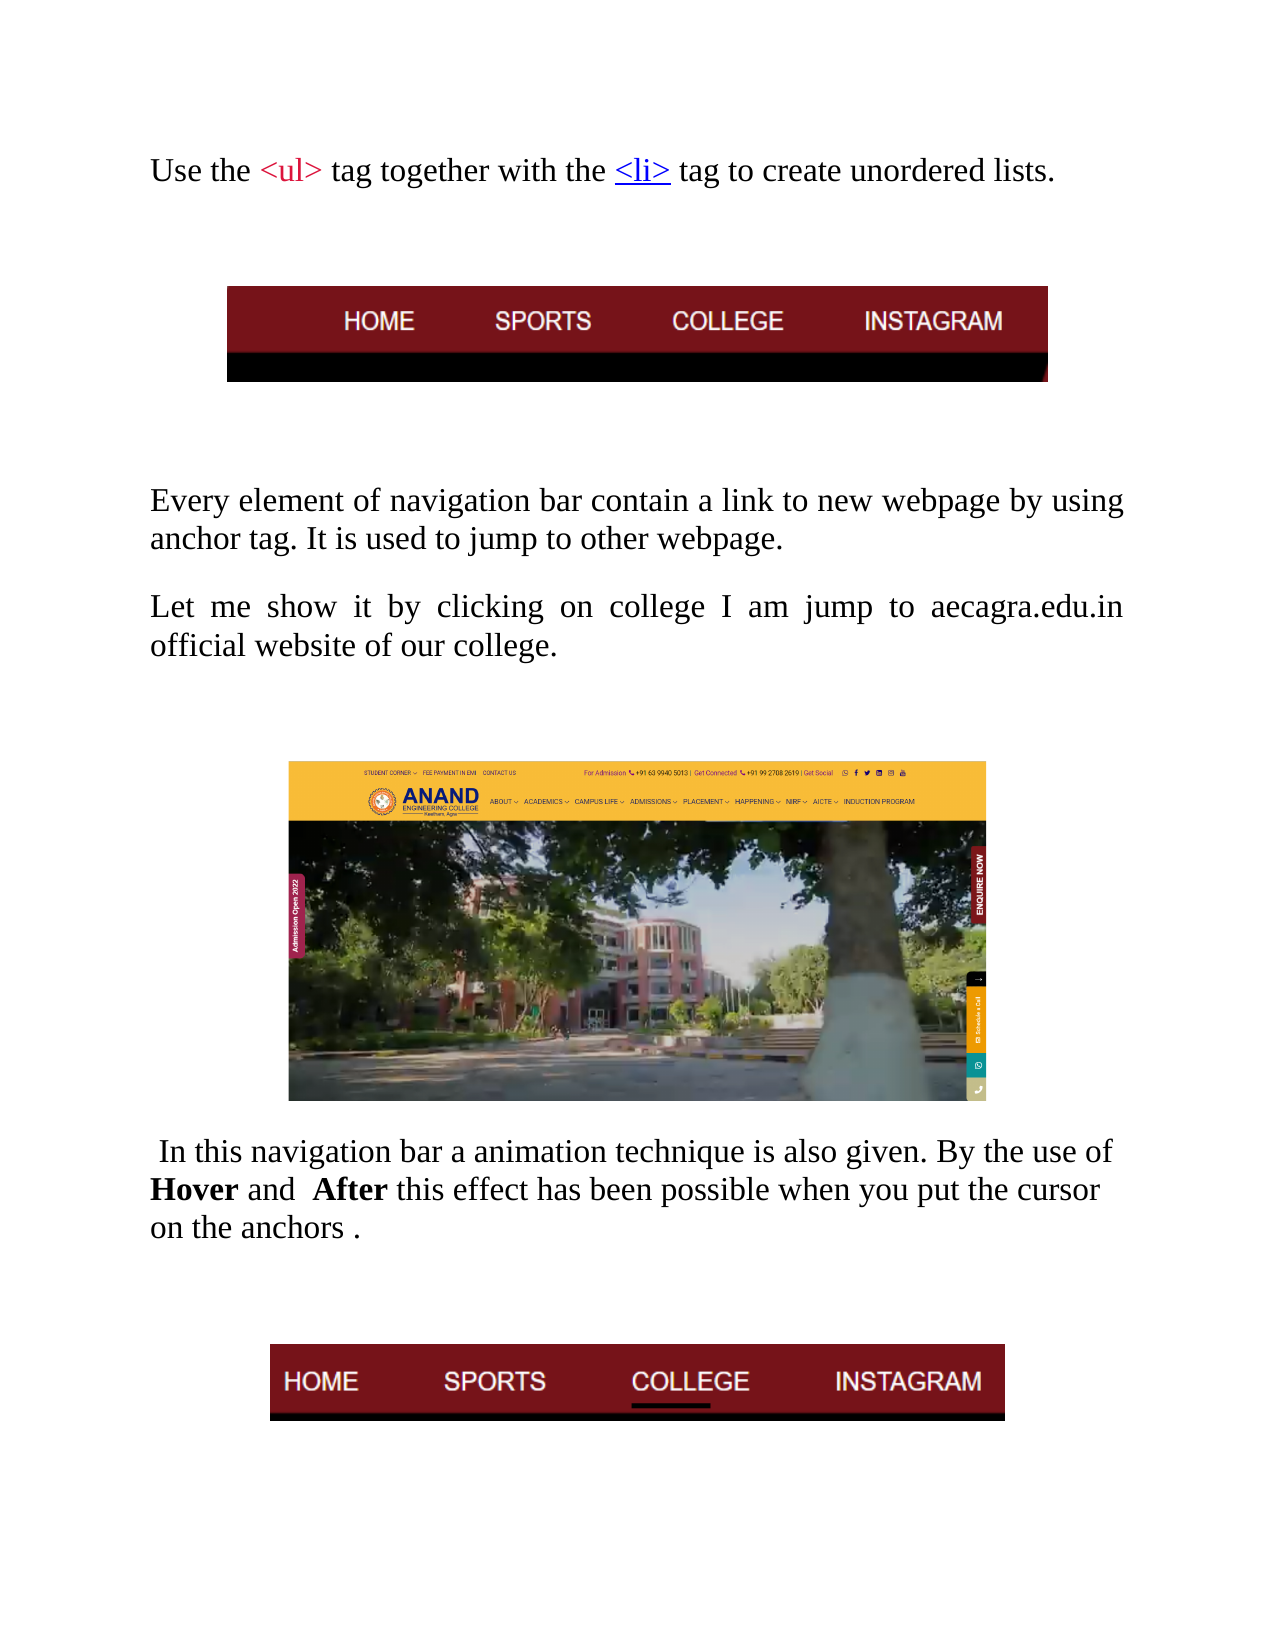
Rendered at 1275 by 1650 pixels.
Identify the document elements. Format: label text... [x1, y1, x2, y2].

picture [227, 286, 1048, 382]
text Let me show it by clicking on college I am jump to aecagra.edu.in official website of our college. [150, 587, 1125, 663]
text Use the <ul> tag together with the <li> tag to create unordered lists. [150, 150, 1125, 188]
picture [288, 761, 987, 1101]
picture [270, 1344, 1005, 1421]
text Every element of navigation bar contain a link to new webpage by using anchor tag. It is used to jump to other webpage. [150, 480, 1125, 557]
text In this navigation bar a animation technique is also given. By the use of Hover and After this effect has been possible when you put the cursor on the anchors . [150, 1131, 1125, 1246]
